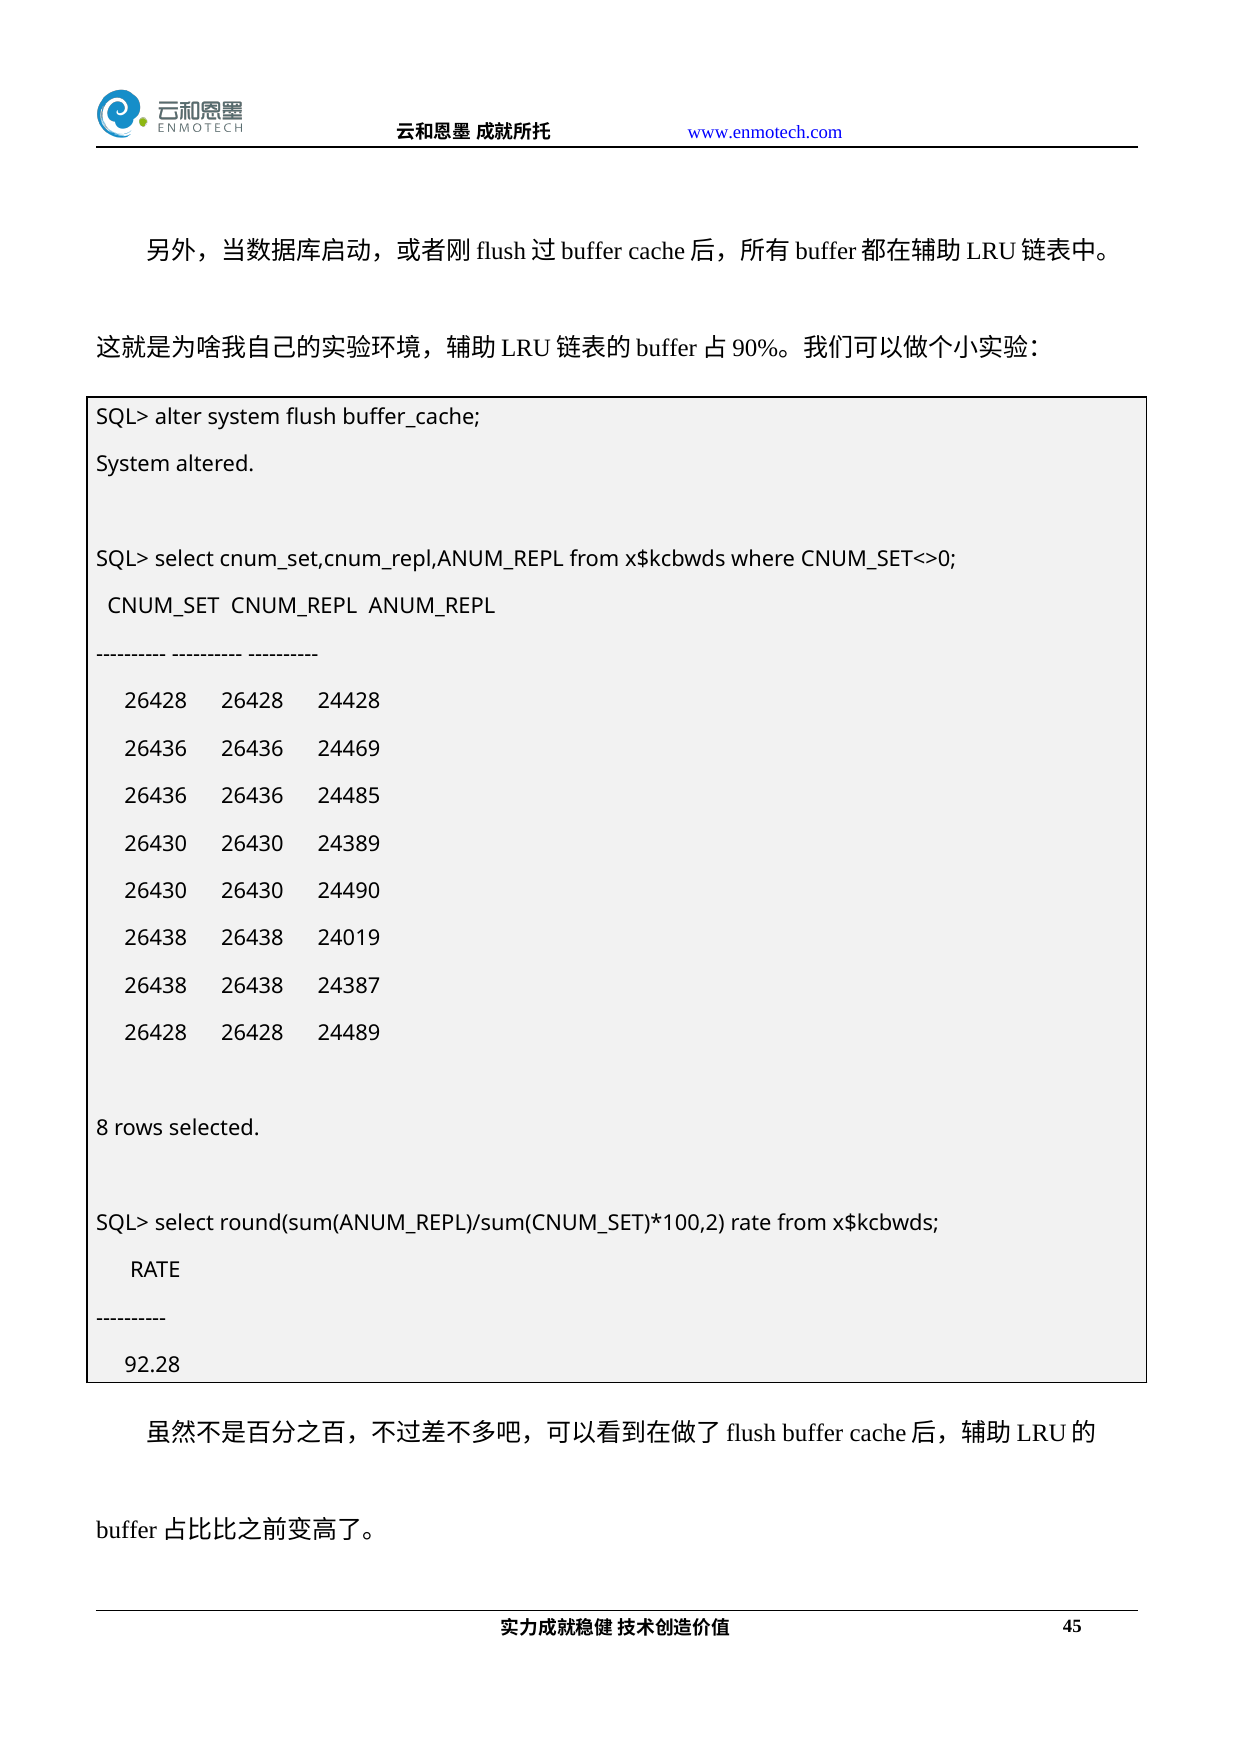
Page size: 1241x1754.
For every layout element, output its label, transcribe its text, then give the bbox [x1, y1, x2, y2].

text 26430 26430 24389 [88, 823, 1146, 859]
text ---------- [88, 1297, 1146, 1333]
text 26428 26428 24428 [88, 681, 1146, 716]
text 8 rows selected. [88, 1107, 1146, 1143]
text 26436 26436 24469 [88, 728, 1146, 764]
text RATE [88, 1249, 1146, 1285]
text 另外，当数据库启动，或者刚flush过buffer cache后，所有buffer都在辅助LRU链表中。这就是为啥我自己的实验环境，辅助LRU链表的buffer占90%。我们可以做个小实验： [96, 216, 1138, 378]
text 虽然不是百分之百，不过差不多吧，可以看到在做了flush buffer cache后，辅助LRU的buffer占比比之前变高了。 [96, 1398, 1138, 1561]
text SQL> select round(sum(ANUM_REPL)/sum(CNUM_SET)*100,2) rate from x$kcbwds; [88, 1202, 1146, 1238]
text SQL> alter system flush buffer_cache; [88, 398, 1146, 432]
text 26428 26428 24489 [88, 1013, 1146, 1048]
text 92.28 [88, 1344, 1146, 1382]
text 26436 26436 24485 [88, 776, 1146, 811]
picture [95, 88, 245, 139]
text CNUM_SET CNUM_REPL ANUM_REPL [88, 586, 1146, 622]
text 26430 26430 24490 [88, 870, 1146, 906]
text 26438 26438 24387 [88, 965, 1146, 1001]
text ---------- ---------- ---------- [88, 633, 1146, 669]
text SQL> select cnum_set,cnum_repl,ANUM_REPL from x$kcbwds where CNUM_SET<>0; [88, 539, 1146, 574]
text System altered. [88, 444, 1146, 479]
text 26438 26438 24019 [88, 918, 1146, 953]
